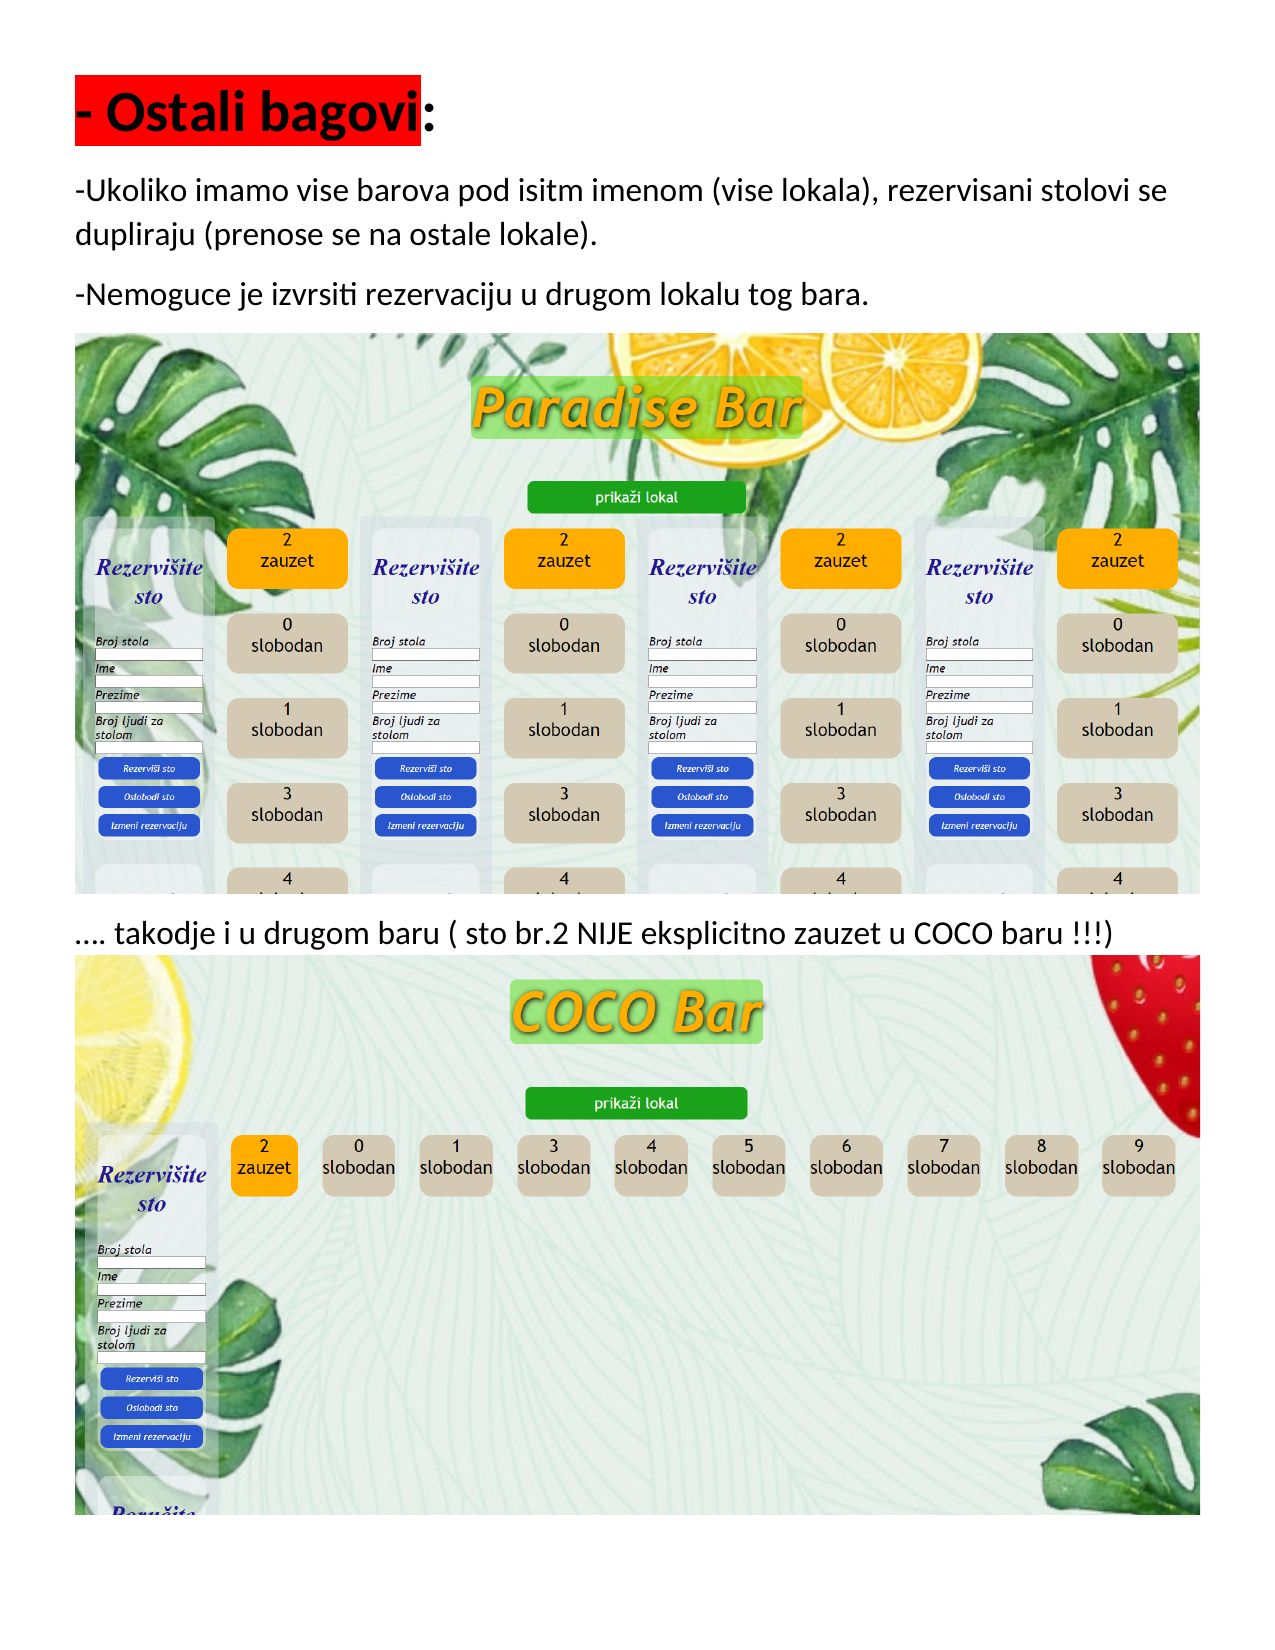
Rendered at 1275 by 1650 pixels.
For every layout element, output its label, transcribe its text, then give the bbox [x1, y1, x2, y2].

text -Nemoguce je izvrsiti rezervaciju u drugom lokalu tog bara. [75, 273, 1200, 314]
picture [75, 955, 1200, 1515]
text …. takodje i u drugom baru ( sto br.2 NIJE eksplicitno zauzet u COCO baru !!!) [75, 912, 1200, 955]
text -Ukoliko imamo vise barova pod isitm imenom (vise lokala), rezervisani stolovi se dupliraju (prenose se na ostale lokale). [75, 168, 1200, 253]
text - Ostali bagovi: [421, 75, 1200, 146]
picture [75, 333, 1200, 894]
